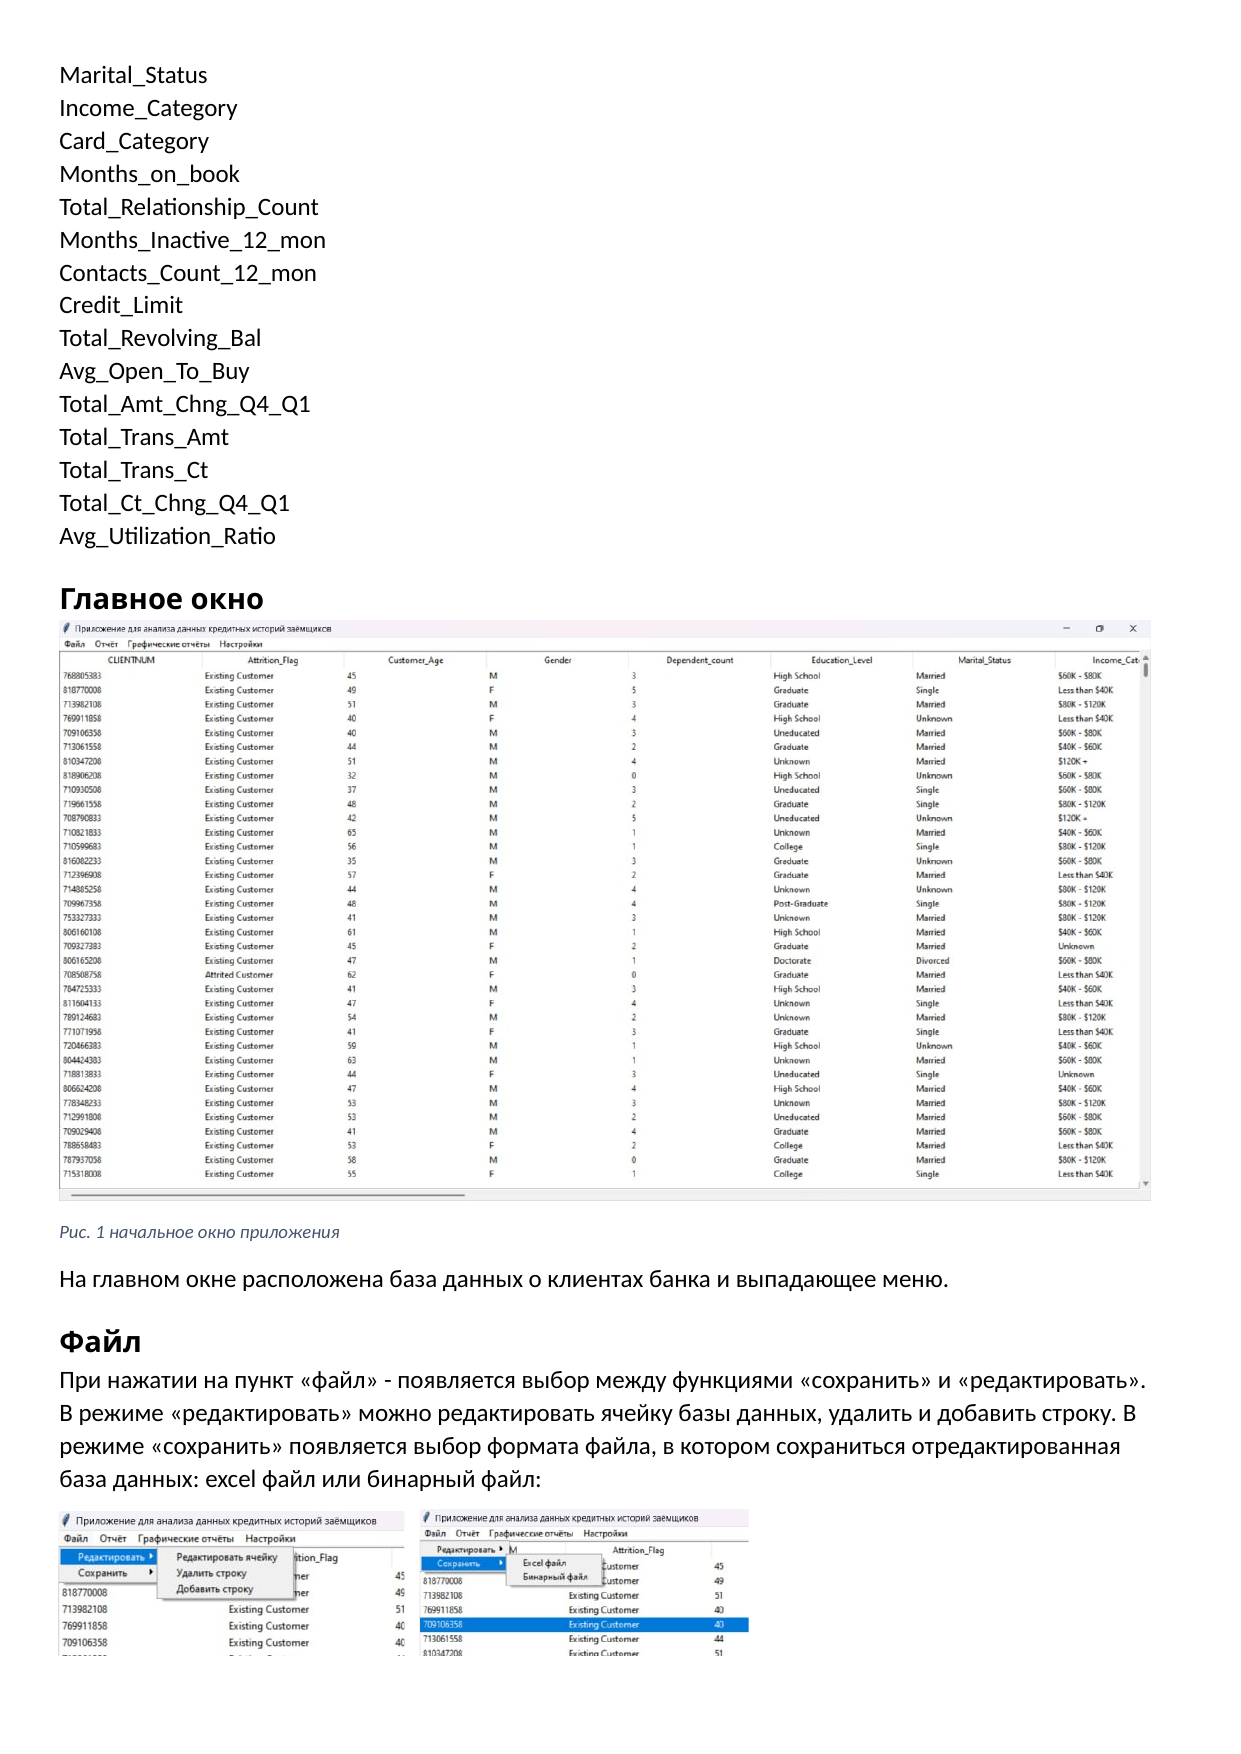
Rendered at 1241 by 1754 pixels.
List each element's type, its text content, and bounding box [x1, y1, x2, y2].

subtitle Главное окно [59, 578, 1152, 618]
picture [58, 1511, 405, 1656]
picture [59, 620, 1151, 1201]
text На главном окне расположена база данных о клиентах банка и выпадающее меню. [59, 1263, 1152, 1294]
picture [419, 1509, 749, 1656]
text При нажатии на пункт «файл» - появляется выбор между функциями «сохранить» и «редактировать». В режиме «редактировать» можно редактировать ячейку базы данных, удалить и добавить строку. В режиме «сохранить» появляется выбор формата файла, в котором сохраниться отредактированная база данных: excel файл или бинарный файл: [59, 1364, 1152, 1493]
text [59, 59, 1152, 551]
text Рис. 1 начальное окно приложения [59, 1220, 1152, 1243]
subtitle Файл [59, 1321, 1152, 1361]
